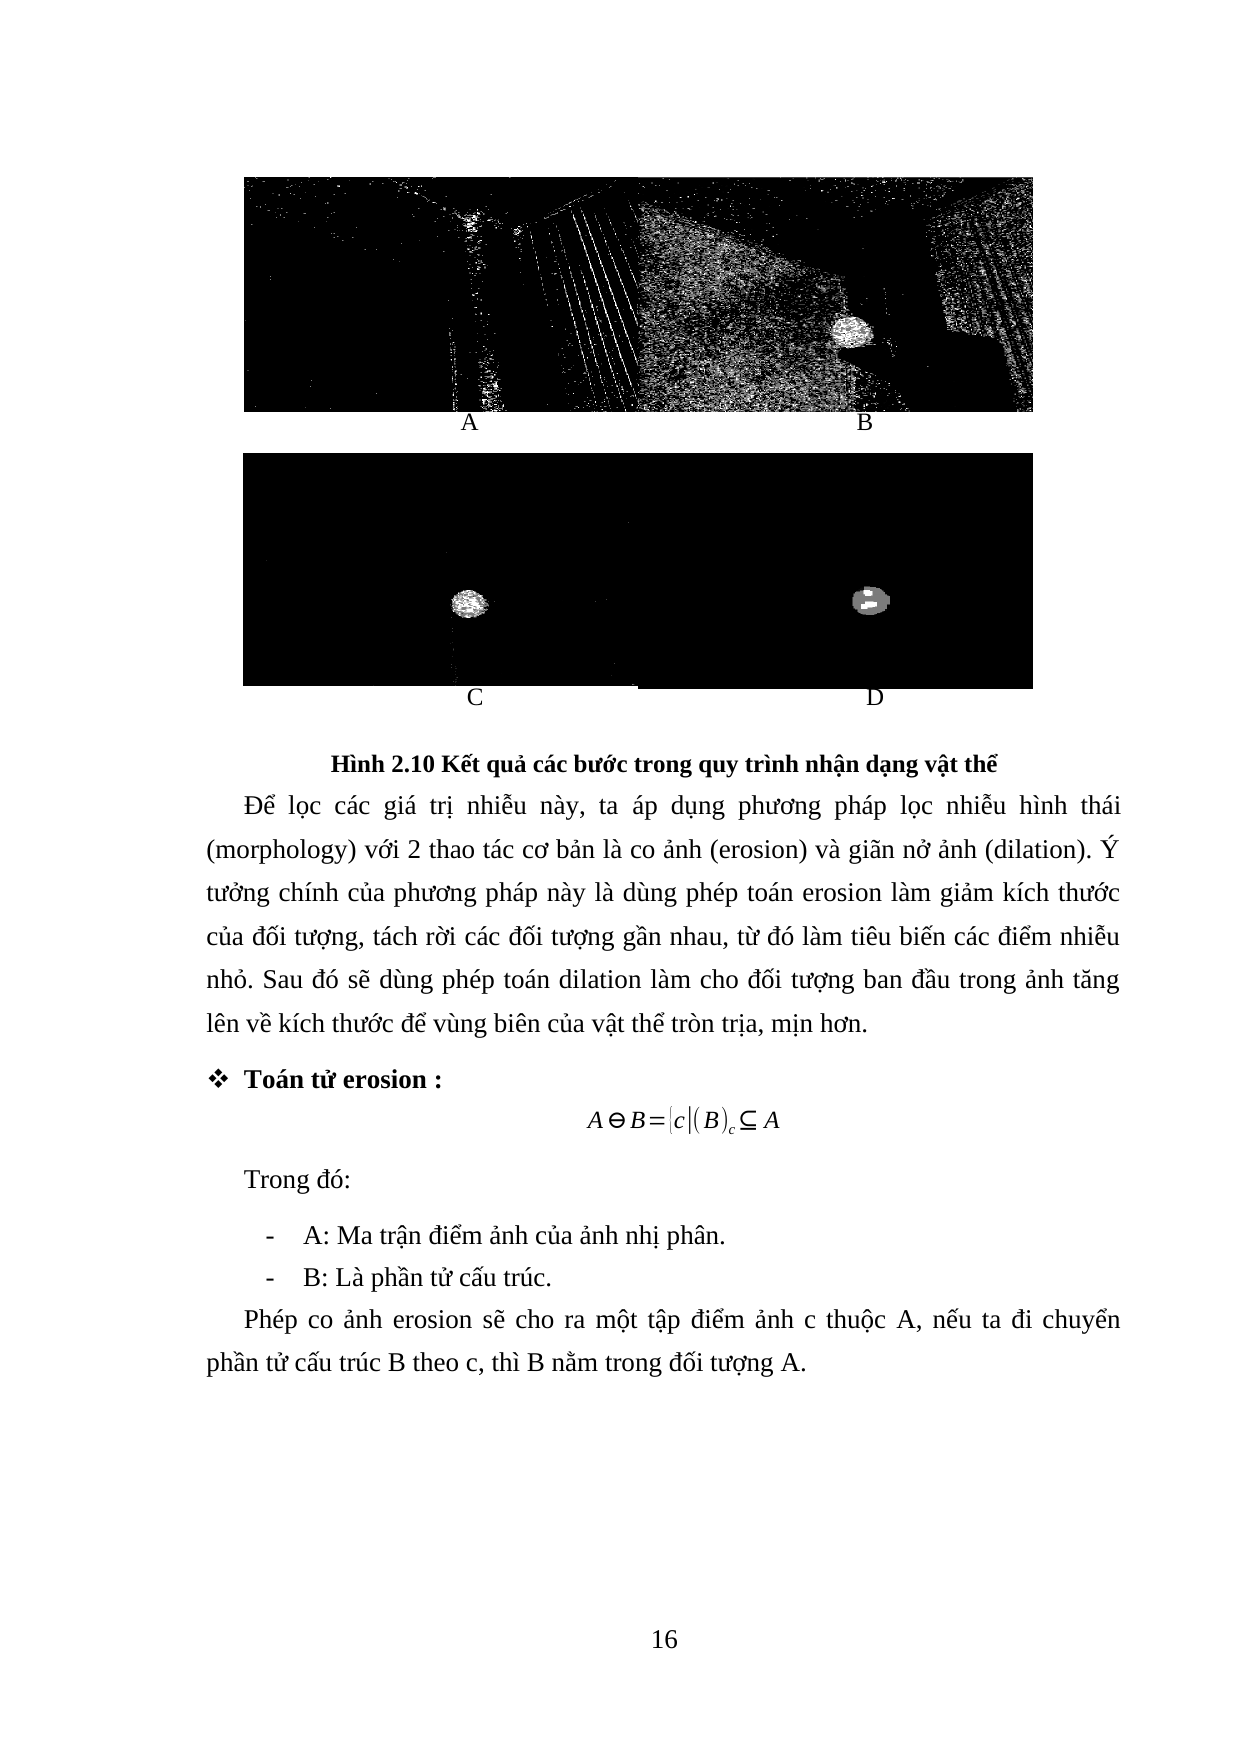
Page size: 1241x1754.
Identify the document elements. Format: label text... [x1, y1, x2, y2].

picture [244, 177, 1033, 412]
text Toán tử erosion : [206, 1063, 1122, 1094]
text Phép co ảnh erosion sẽ cho ra một tập điểm ảnh c thuộc A, nếu ta đi chuyển phần tử cấu trúc B theo c, thì B nằm trong đối tượng A. [206, 1303, 1122, 1377]
picture [243, 453, 1033, 689]
text A: Ma trận điểm ảnh của ảnh nhị phân. [265, 1219, 1122, 1250]
text B: Là phần tử cấu trúc. [265, 1261, 1122, 1292]
text Trong đó: [206, 1163, 1122, 1194]
text Để lọc các giá trị nhiễu này, ta áp dụng phương pháp lọc nhiễu hình thái (morphology) với 2 thao tác cơ bản là co ảnh (erosion) và giãn nở ảnh (dilation). Ý tưởng chính của phương pháp này là dùng phép toán erosion làm giảm kích thước của đối tượng, tách rời các đối tượng gần nhau, từ đó làm tiêu biến các điểm nhiễu nhỏ. Sau đó sẽ dùng phép toán dilation làm cho đối tượng ban đầu trong ảnh tăng lên về kích thước để vùng biên của vật thể tròn trịa, mịn hơn. [206, 789, 1122, 1038]
